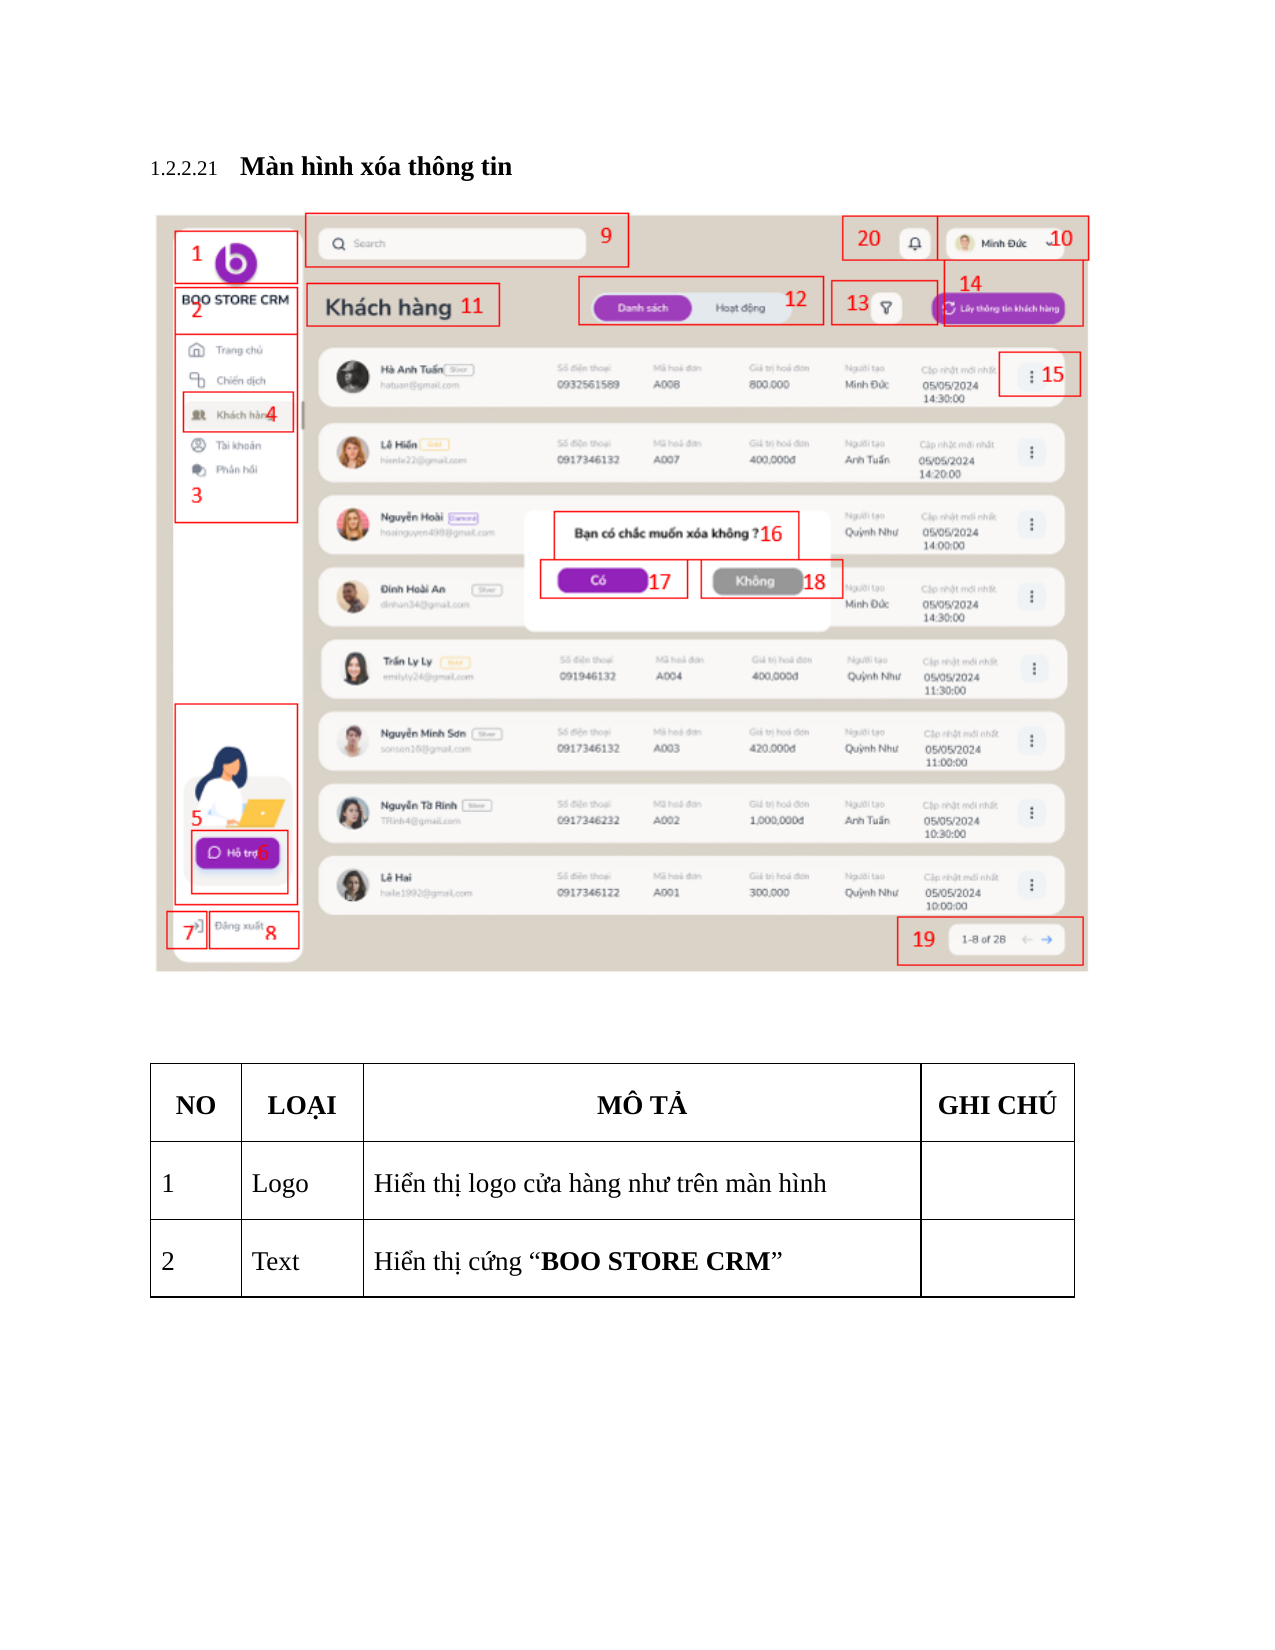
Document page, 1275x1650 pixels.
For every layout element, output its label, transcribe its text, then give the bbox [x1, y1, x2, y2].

picture [150, 206, 1095, 977]
table_header LOẠI [242, 1064, 363, 1141]
table_header GHI CHÚ [922, 1064, 1074, 1141]
table_cell [922, 1142, 1074, 1218]
table_cell 1 [151, 1142, 241, 1218]
table_cell Hiển thị cứng “BOO STORE CRM” [364, 1220, 920, 1296]
table_cell Hiển thị logo cửa hàng như trên màn hình [364, 1142, 920, 1218]
table_header NO [151, 1064, 241, 1141]
table_cell 2 [151, 1220, 241, 1296]
table_cell Text [242, 1220, 363, 1296]
table_header MÔ TẢ [364, 1064, 920, 1141]
table_cell [922, 1220, 1074, 1296]
subtitle Màn hình xóa thông tin [150, 150, 1125, 181]
table_cell Logo [242, 1142, 363, 1218]
